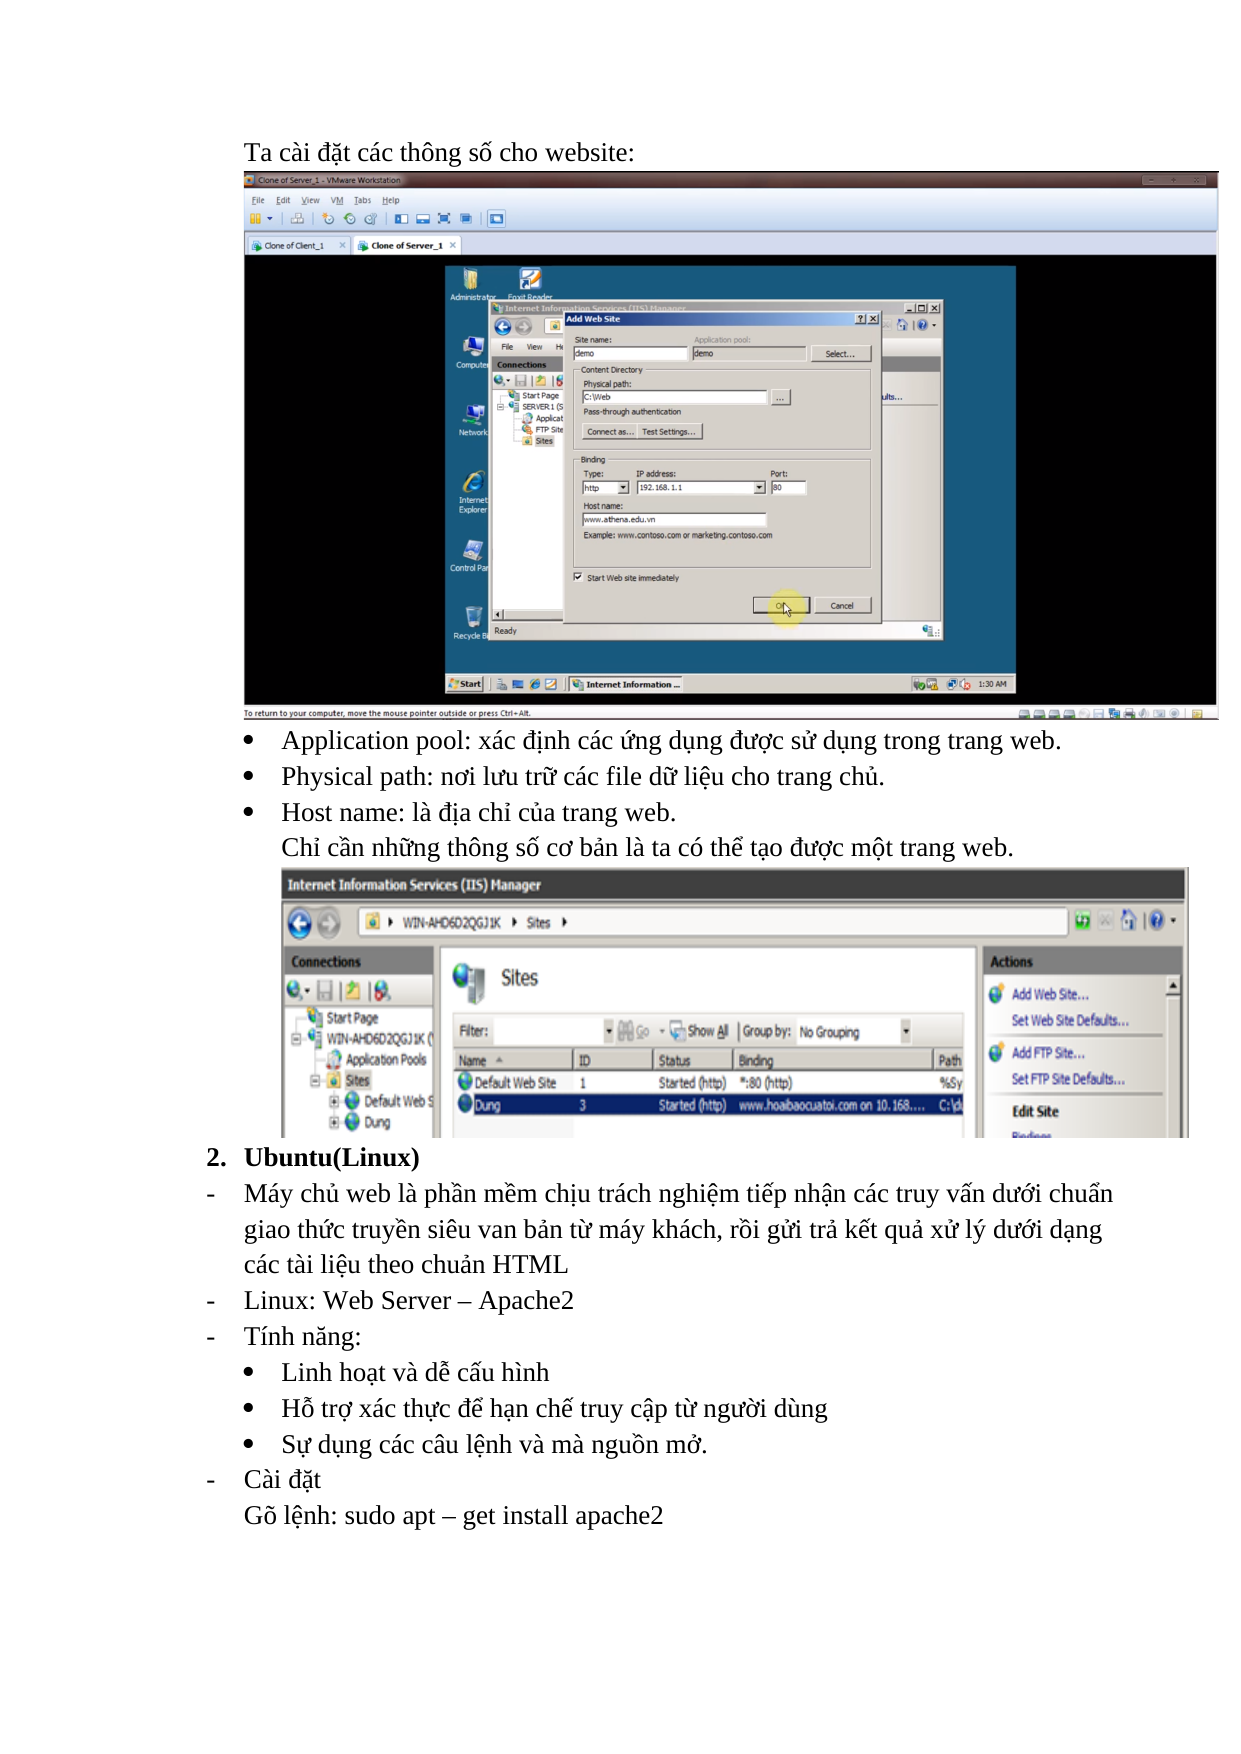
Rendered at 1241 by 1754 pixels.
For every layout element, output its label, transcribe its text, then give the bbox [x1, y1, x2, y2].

list Application pool: xác định các ứng dụng được sử dụng trong trang web. [244, 724, 1116, 755]
list Ubuntu(Linux) [206, 1141, 1116, 1173]
list Linux: Web Server – Apache2 [206, 1284, 1116, 1316]
list Ta cài đặt các thông số cho website: [244, 136, 1116, 171]
list Cài đặt [206, 1464, 1116, 1495]
picture [281, 867, 1189, 1138]
list Host name: là địa chỉ của trang web. [244, 796, 1116, 827]
list Hỗ trợ xác thực để hạn chế truy cập từ người dùng [244, 1392, 1116, 1423]
picture [243, 171, 1219, 720]
list Tính năng: [206, 1320, 1116, 1351]
list Sự dụng các câu lệnh và mà nguồn mở. [244, 1428, 1116, 1459]
list Máy chủ web là phần mềm chịu trách nghiệm tiếp nhận các truy vấn dưới chuẩn giao thức truyền siêu van bản từ máy khách, rồi gửi trả kết quả xử lý dưới dạng các tài liệu theo chuản HTML [206, 1177, 1116, 1280]
list Linh hoạt và dễ cấu hình [244, 1356, 1116, 1387]
list Physical path: nơi lưu trữ các file dữ liệu cho trang chủ. [244, 760, 1116, 791]
list Chỉ cần những thông số cơ bản là ta có thể tạo được một trang web. [281, 832, 1116, 863]
list Gõ lệnh: sudo apt – get install apache2 [244, 1499, 1116, 1531]
